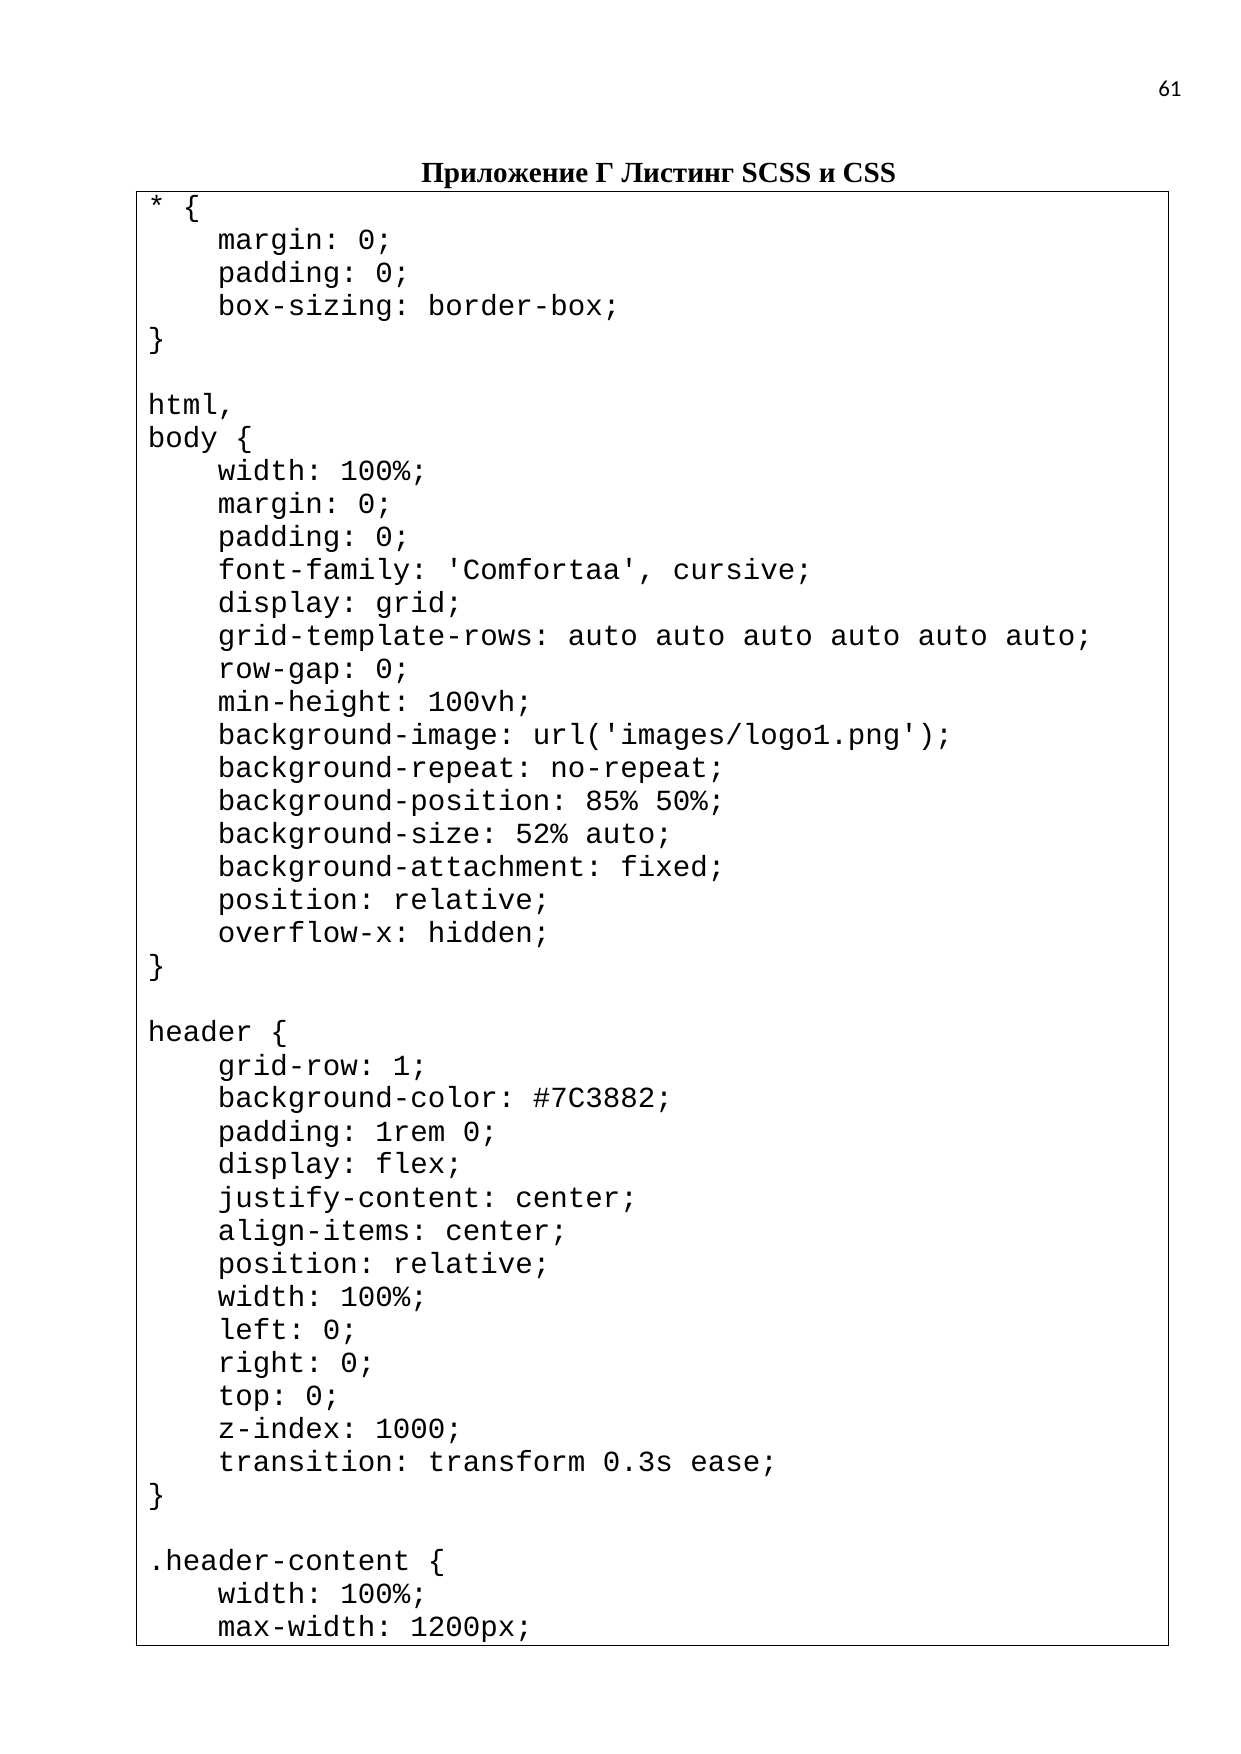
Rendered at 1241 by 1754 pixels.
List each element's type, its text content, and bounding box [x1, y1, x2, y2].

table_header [137, 192, 1168, 1645]
subtitle Приложение Г Листинг SCSS и CSS [136, 155, 1181, 188]
